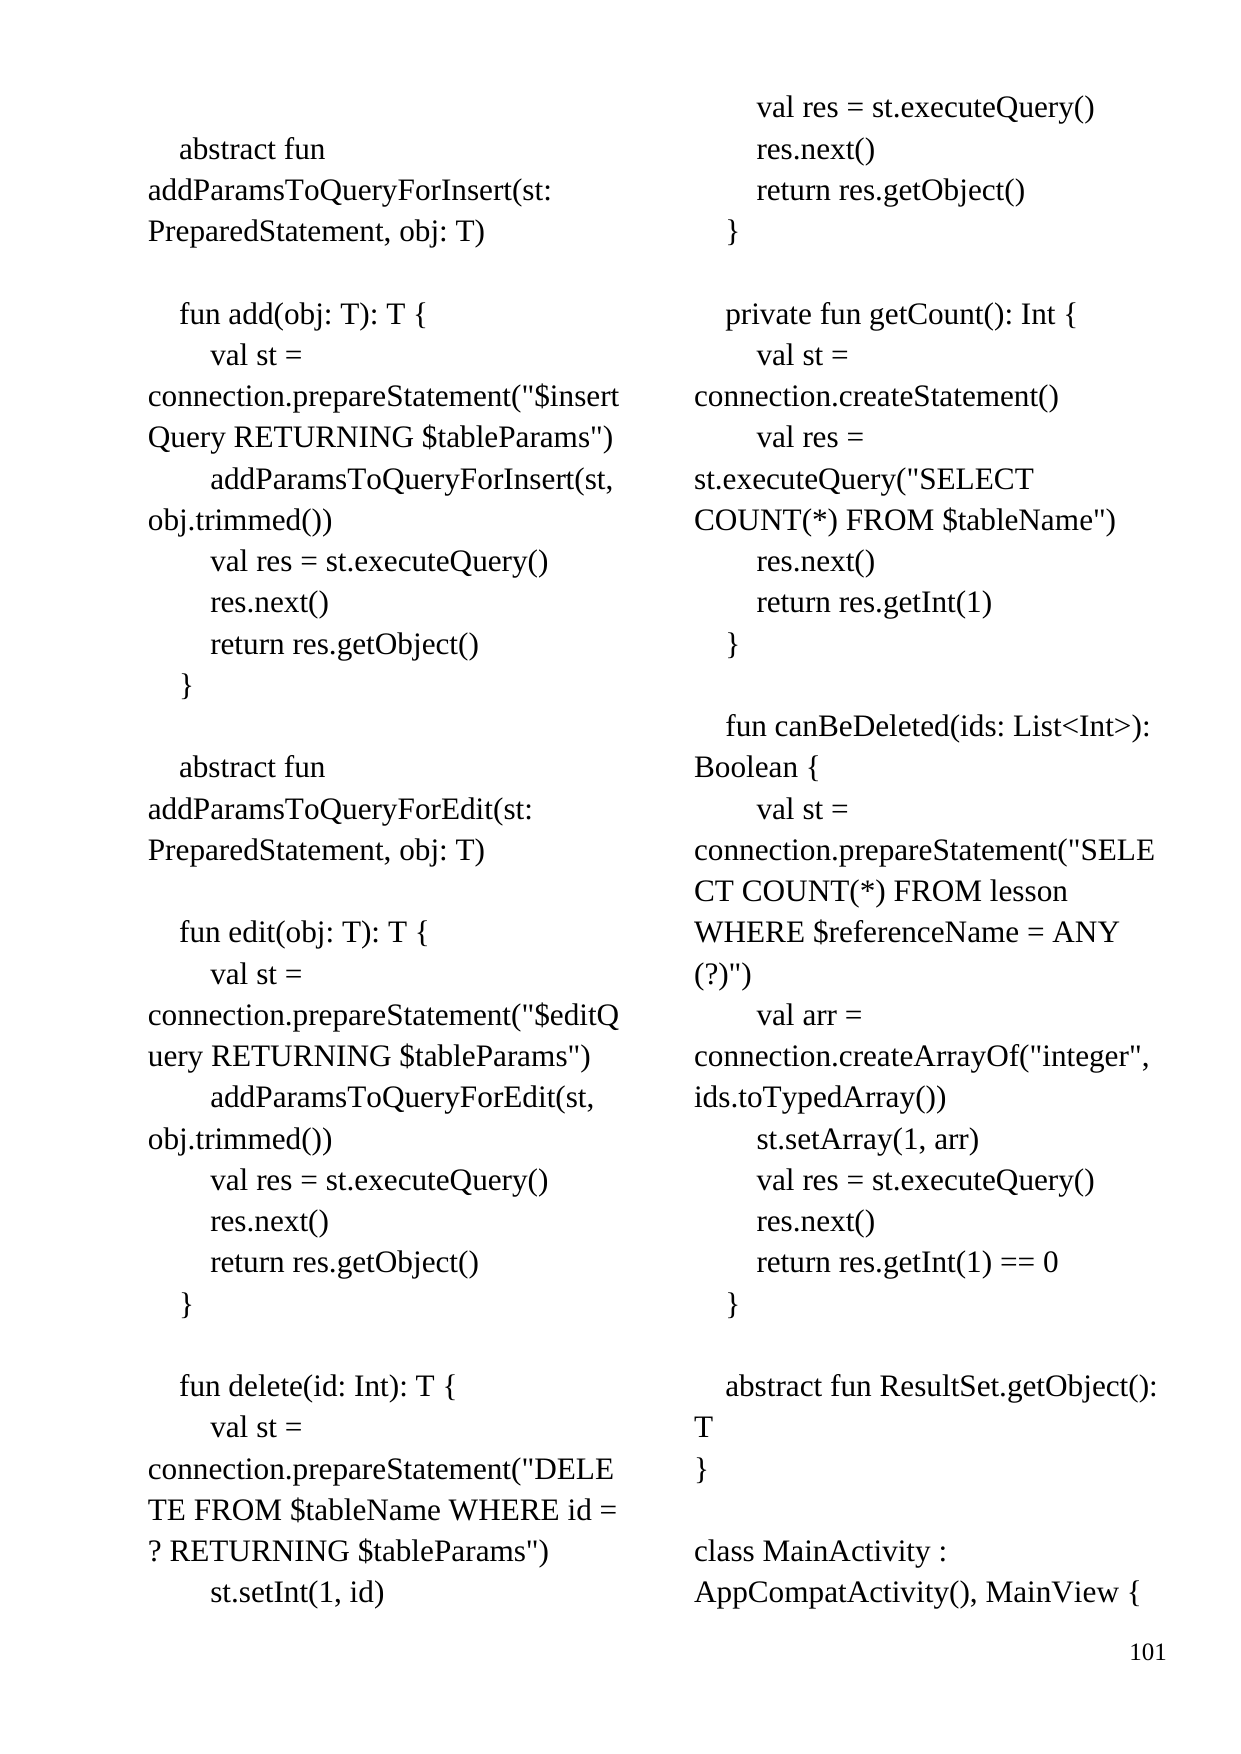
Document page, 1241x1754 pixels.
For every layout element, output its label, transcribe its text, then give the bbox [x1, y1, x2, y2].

text res.next() [694, 1202, 1167, 1238]
text val res = st.executeQuery() [694, 89, 1167, 124]
text return res.getInt(1) == 0 [694, 1244, 1167, 1279]
text return res.getObject() [148, 1244, 620, 1279]
text } [694, 625, 1167, 661]
text res.next() [694, 130, 1167, 166]
text val res = st.executeQuery() [148, 542, 620, 578]
text } [694, 1450, 1167, 1486]
text } [694, 1285, 1167, 1321]
text val res = st.executeQuery() [148, 1161, 620, 1197]
text val st = connection.prepareStatement("$editQuery RETURNING $tableParams") [148, 955, 620, 1073]
text fun delete(id: Int): T { [148, 1367, 620, 1403]
text fun add(obj: T): T { [148, 295, 620, 331]
text val st = connection.prepareStatement("SELECT COUNT(*) FROM lesson WHERE $referenceName = ANY (?)") [694, 790, 1167, 991]
text fun edit(obj: T): T { [148, 914, 620, 949]
text fun canBeDeleted(ids: List<Int>): Boolean { [694, 707, 1167, 784]
text } [148, 1285, 620, 1321]
text private fun getCount(): Int { [694, 295, 1167, 331]
text st.setInt(1, id) [148, 1574, 620, 1609]
text val res = st.executeQuery() [694, 1161, 1167, 1197]
text } [694, 212, 1167, 248]
text val st = connection.prepareStatement("DELETE FROM $tableName WHERE id = ? RETURNING $tableParams") [148, 1409, 620, 1568]
text res.next() [694, 542, 1167, 578]
text return res.getInt(1) [694, 584, 1167, 619]
text addParamsToQueryForInsert(st, obj.trimmed()) [148, 460, 620, 537]
text val st = connection.createStatement() [694, 336, 1167, 413]
text res.next() [148, 1202, 620, 1238]
text res.next() [148, 584, 620, 619]
text abstract fun addParamsToQueryForInsert(st: PreparedStatement, obj: T) [148, 130, 620, 248]
text val arr = connection.createArrayOf("integer", ids.toTypedArray()) [694, 996, 1167, 1114]
text st.setArray(1, arr) [694, 1120, 1167, 1156]
text return res.getObject() [148, 625, 620, 661]
text class MainActivity : AppCompatActivity(), MainView { [694, 1532, 1167, 1609]
text val st = connection.prepareStatement("$insertQuery RETURNING $tableParams") [148, 336, 620, 454]
text addParamsToQueryForEdit(st, obj.trimmed()) [148, 1079, 620, 1156]
text abstract fun addParamsToQueryForEdit(st: PreparedStatement, obj: T) [148, 749, 620, 867]
text } [148, 666, 620, 702]
text abstract fun ResultSet.getObject(): T [694, 1367, 1167, 1444]
text val res = st.executeQuery("SELECT COUNT(*) FROM $tableName") [694, 419, 1167, 537]
text return res.getObject() [694, 171, 1167, 207]
